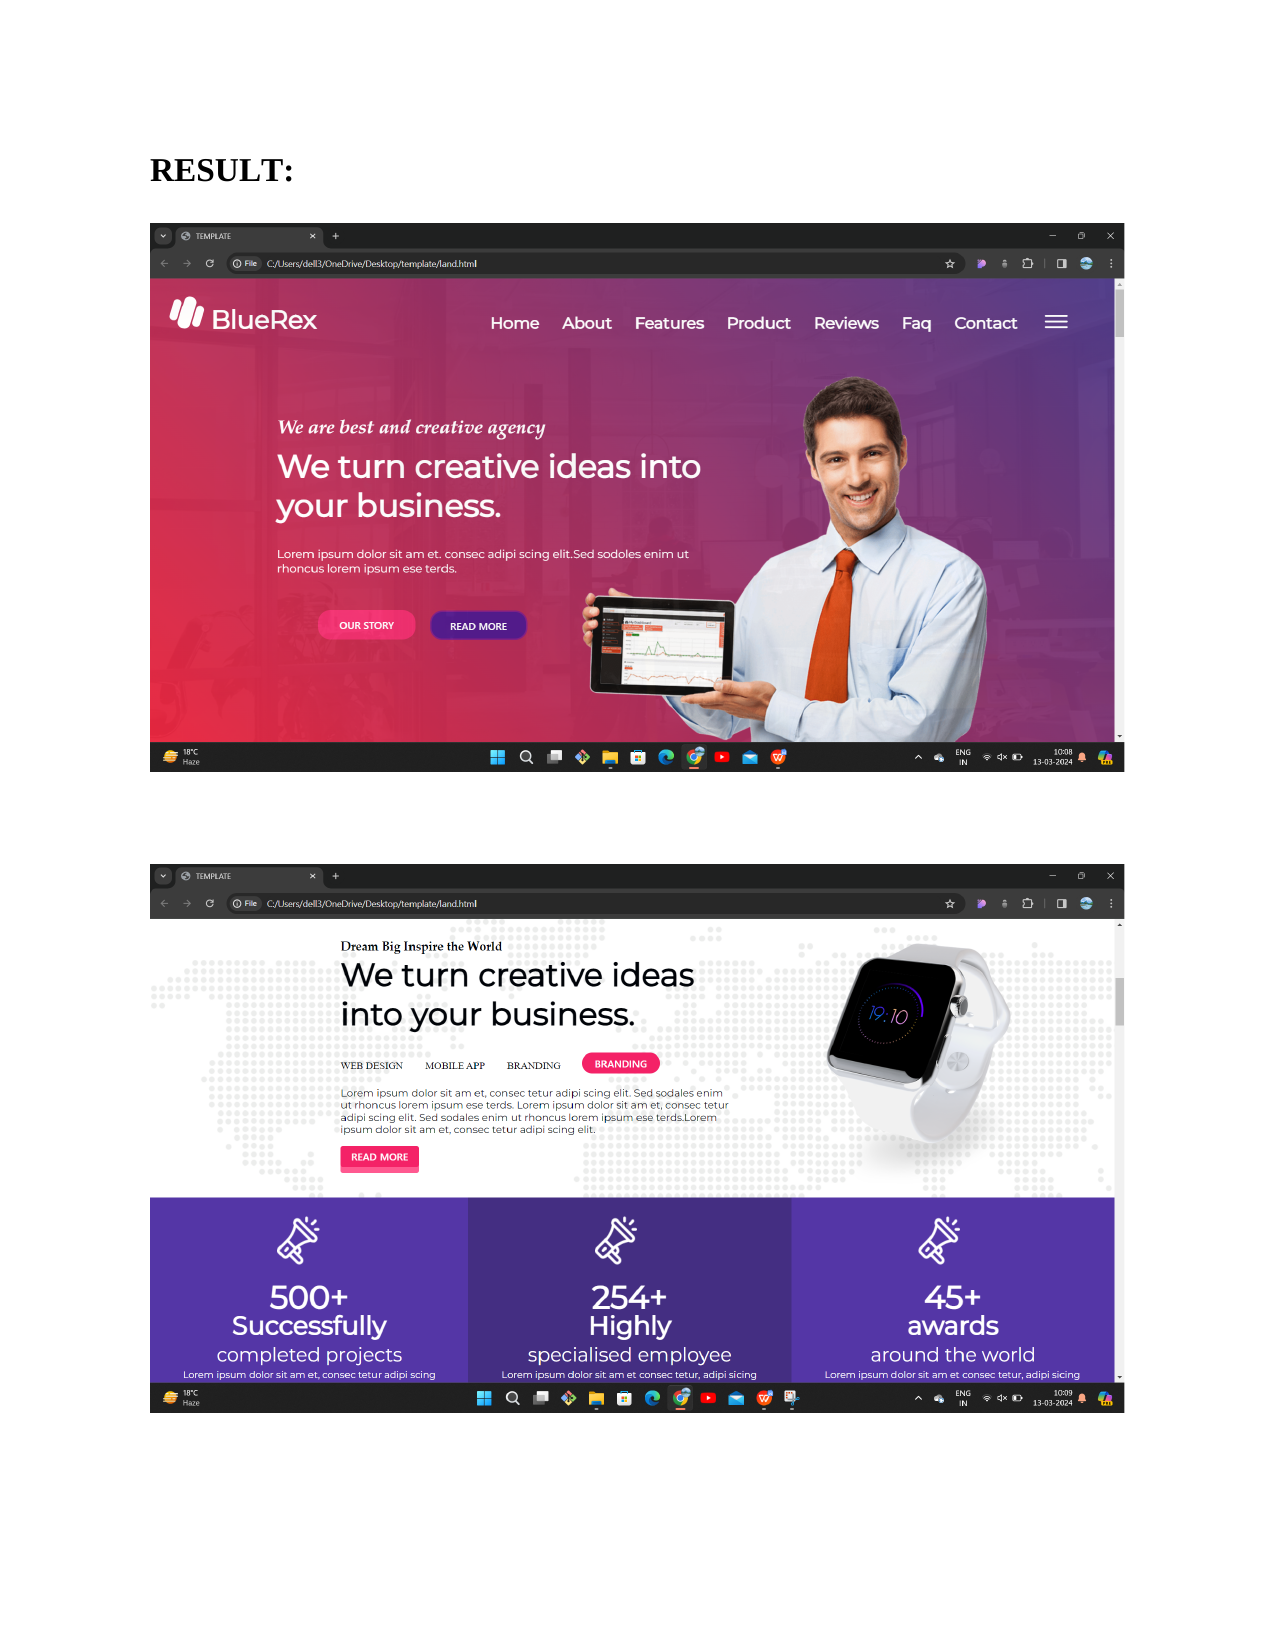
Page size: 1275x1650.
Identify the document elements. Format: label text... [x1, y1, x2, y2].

picture [150, 864, 1125, 1413]
picture [150, 223, 1125, 772]
list RESULT: [150, 150, 1125, 188]
